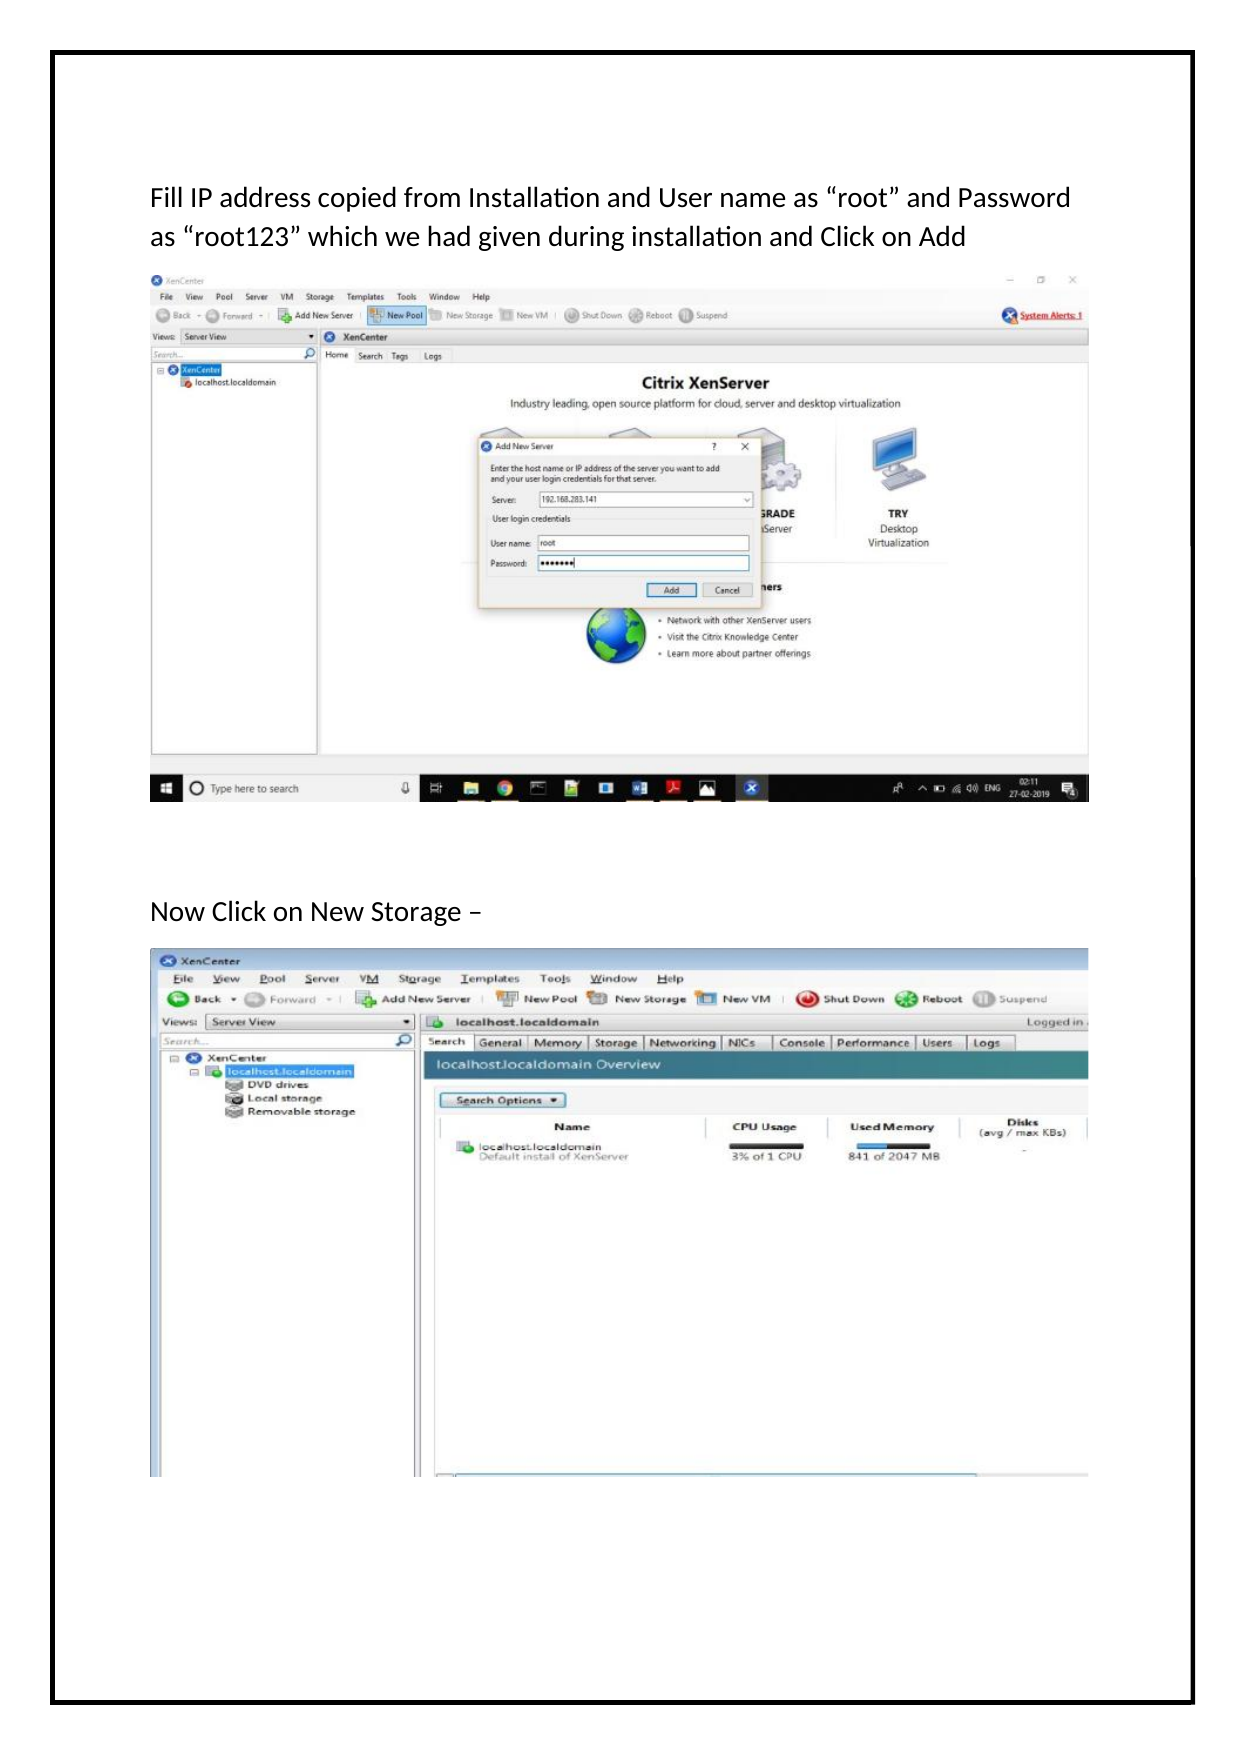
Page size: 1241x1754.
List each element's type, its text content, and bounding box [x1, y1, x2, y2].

text Now Click on New Storage – [150, 893, 1198, 929]
picture [150, 275, 1089, 802]
picture [150, 948, 1089, 1477]
subtitle Fill IP address copied from Installation and User name as “root” and Password as “root123” which we had given during installation and Click on Add [150, 179, 1092, 253]
